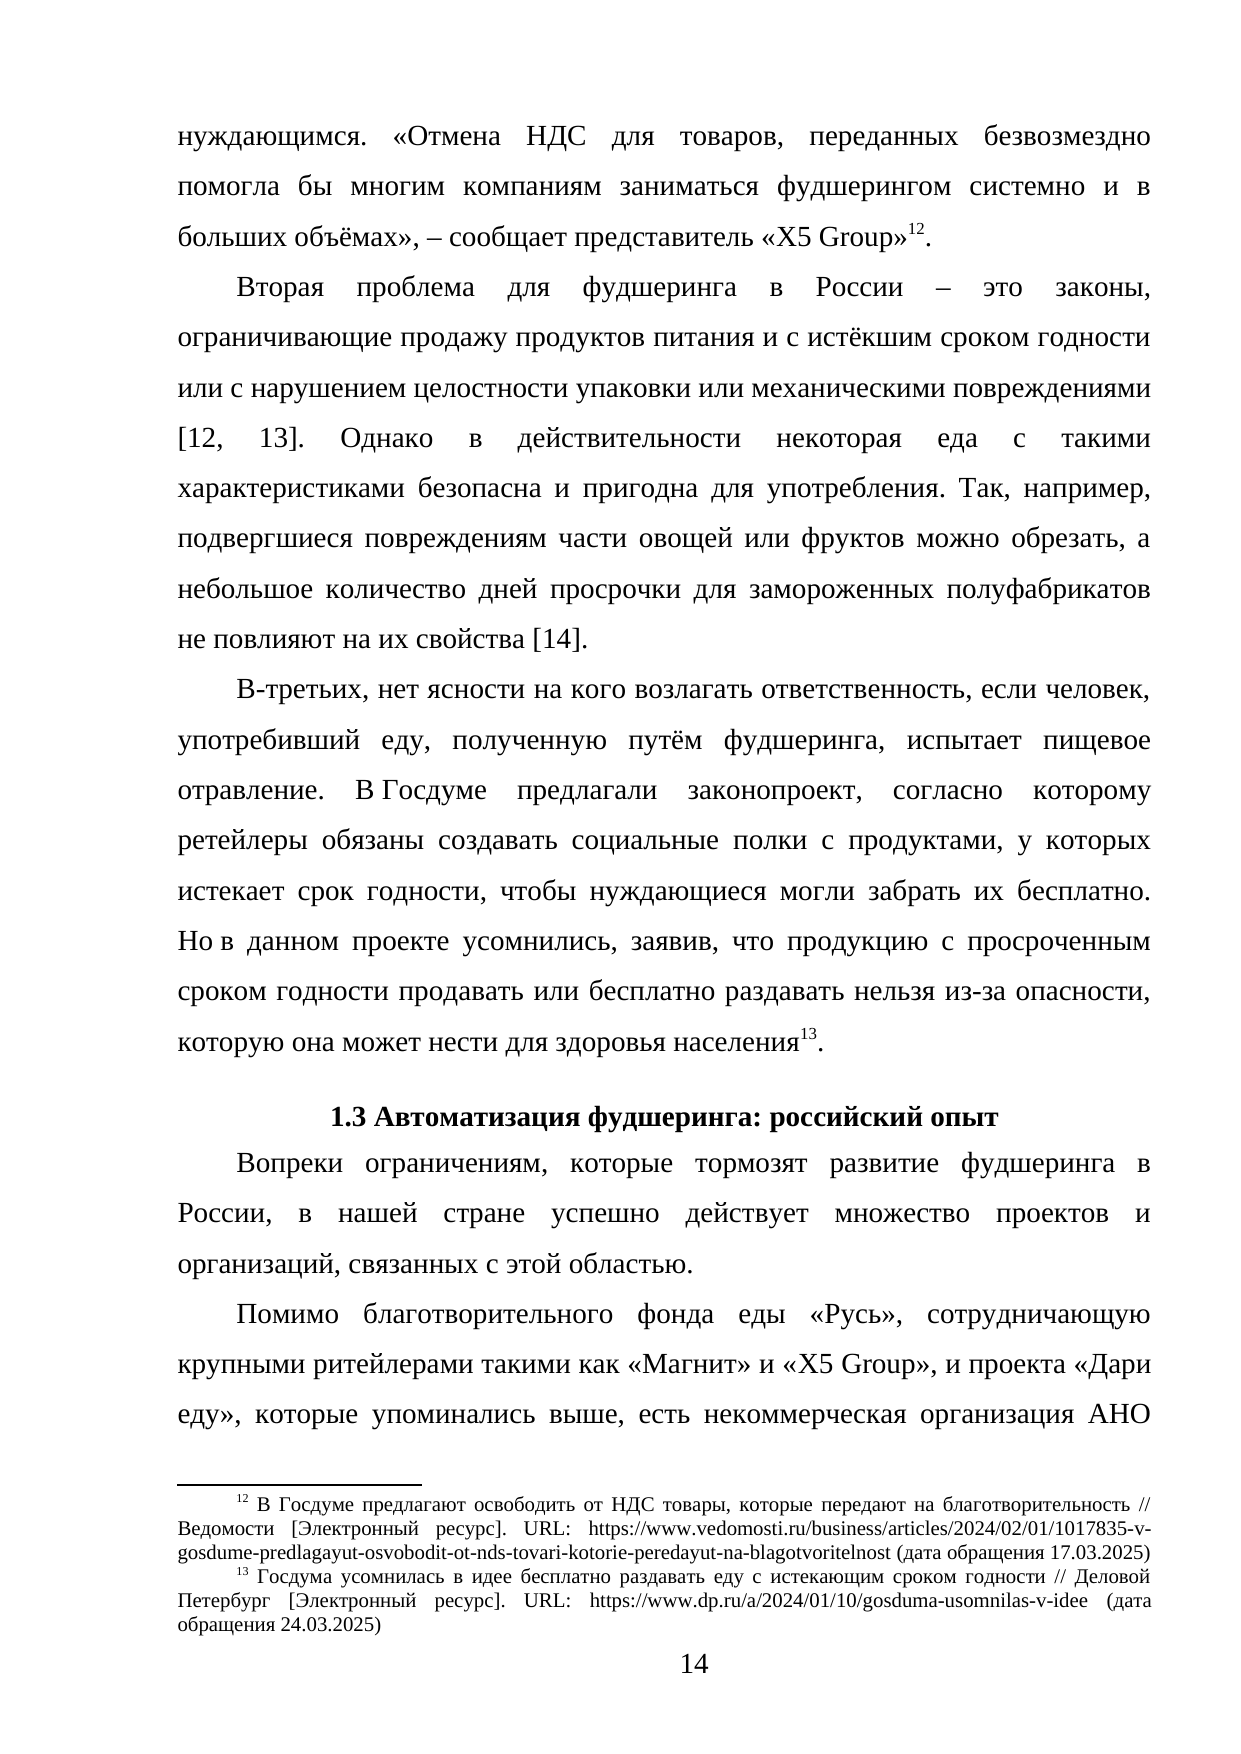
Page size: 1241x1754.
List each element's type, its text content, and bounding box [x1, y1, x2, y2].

subtitle Автоматизация фудшеринга: российский опыт [177, 1099, 1152, 1133]
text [177, 1296, 1152, 1430]
text Вопреки ограничениям, которые тормозят развитие фудшеринга в России, в нашей стране успешно действует множество проектов и организаций, связанных с этой областью. [177, 1145, 1152, 1279]
text В-третьих, нет ясности на кого возлагать ответственность, если человек, употребивший еду, полученную путём фудшеринга, испытает пищевое отравление. В Госдуме предлагали законопроект, согласно которому ретейлеры обязаны создавать социальные полки с продуктами, у которых истекает срок годности, чтобы нуждающиеся могли забрать их бесплатно. Но в данном проекте усомнились, заявив, что продукцию с просроченным сроком годности продавать или бесплатно раздавать нельзя из-за опасности, которую она может нести для здоровья населения. [177, 672, 1152, 1057]
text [177, 118, 1152, 252]
text Вторая проблема для фудшеринга в России – это законы, ограничивающие продажу продуктов питания и с истёкшим сроком годности или с нарушением целостности упаковки или механическими повреждениями [12, 13]. Однако в действительности некоторая еда с такими характеристиками безопасна и пригодна для употребления. Так, например, подвергшиеся повреждениям части овощей или фруктов можно обрезать, а небольшое количество дней просрочки для замороженных полуфабрикатов не повлияют на их свойства [14]. [177, 269, 1152, 655]
